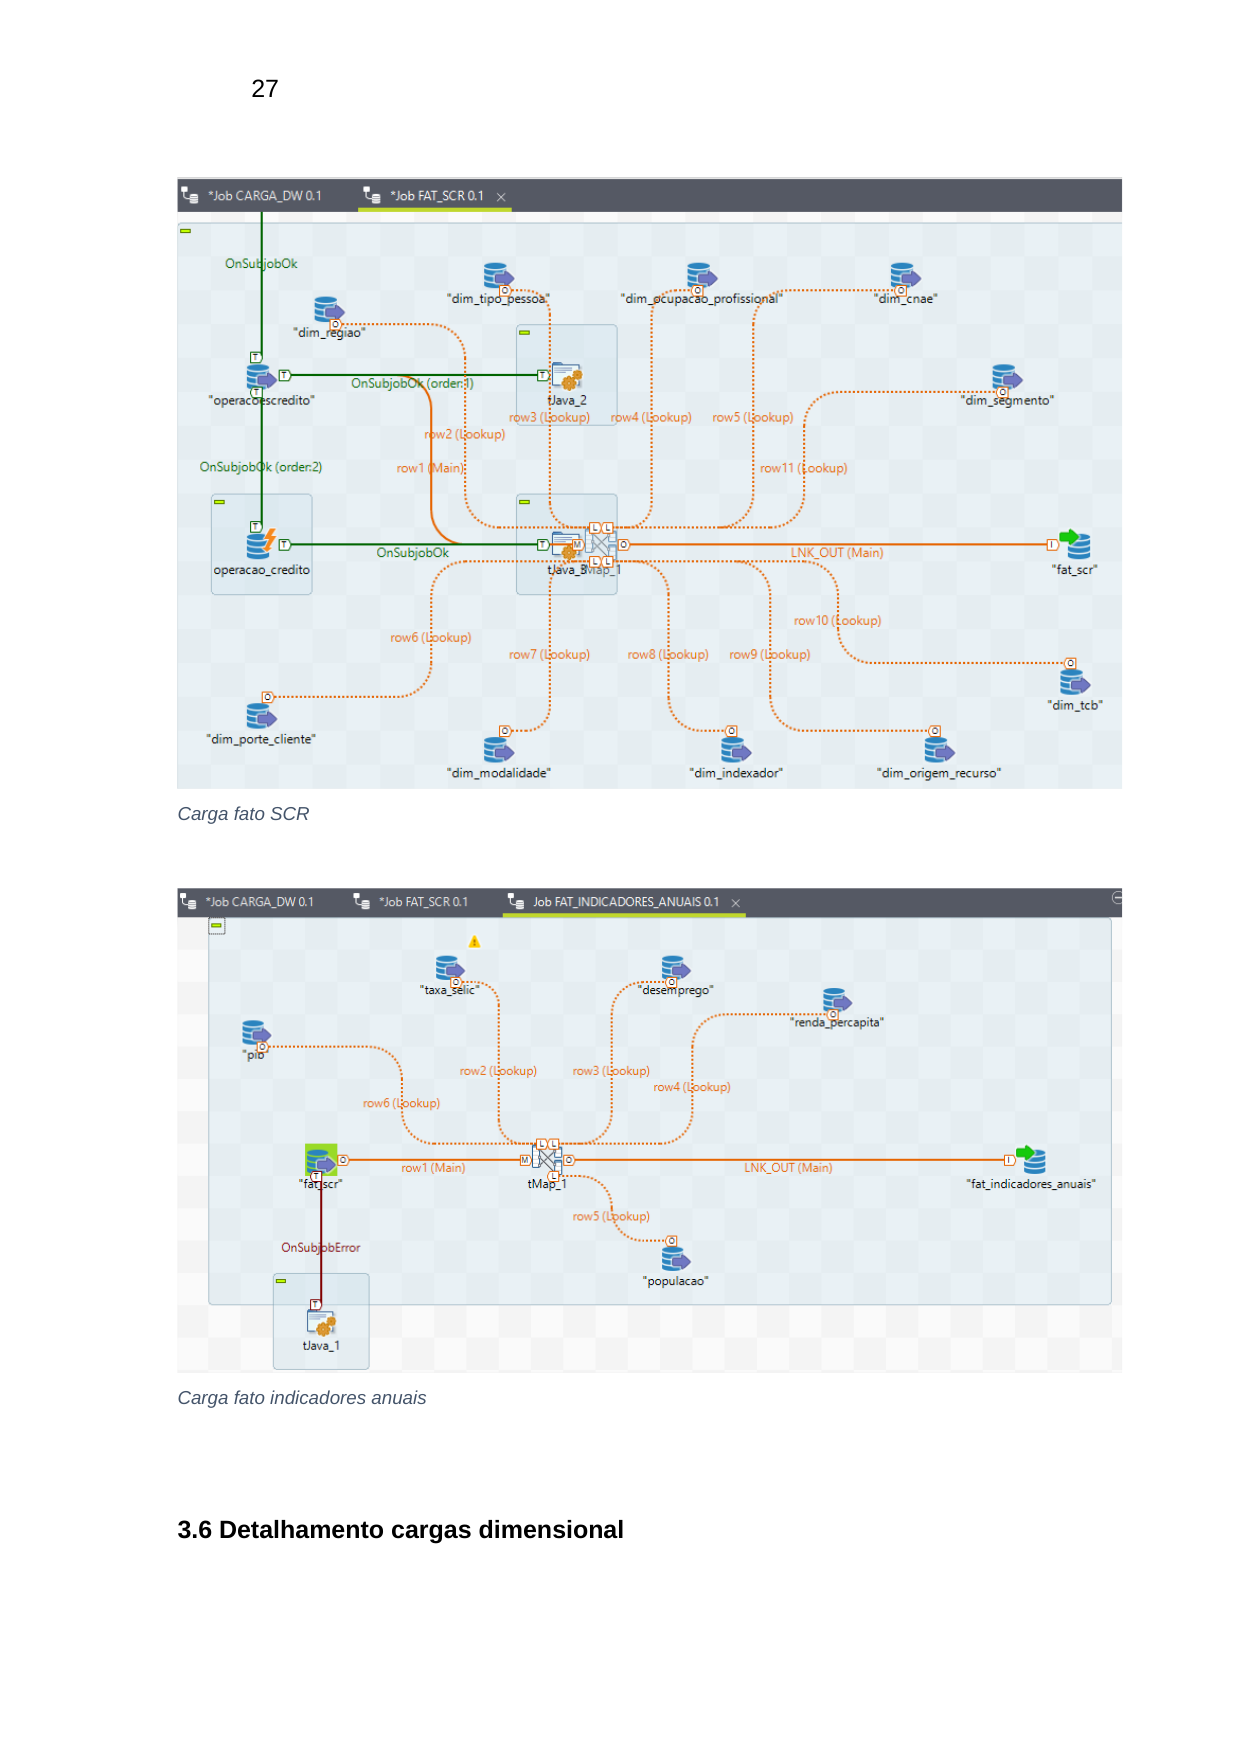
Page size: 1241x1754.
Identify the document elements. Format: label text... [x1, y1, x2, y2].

text Carga fato SCR [177, 803, 1122, 825]
text Carga fato indicadores anuais [177, 1387, 1122, 1408]
picture [177, 177, 1123, 789]
subtitle 3.6 Detalhamento cargas dimensional [177, 1515, 1122, 1544]
picture [177, 888, 1123, 1373]
